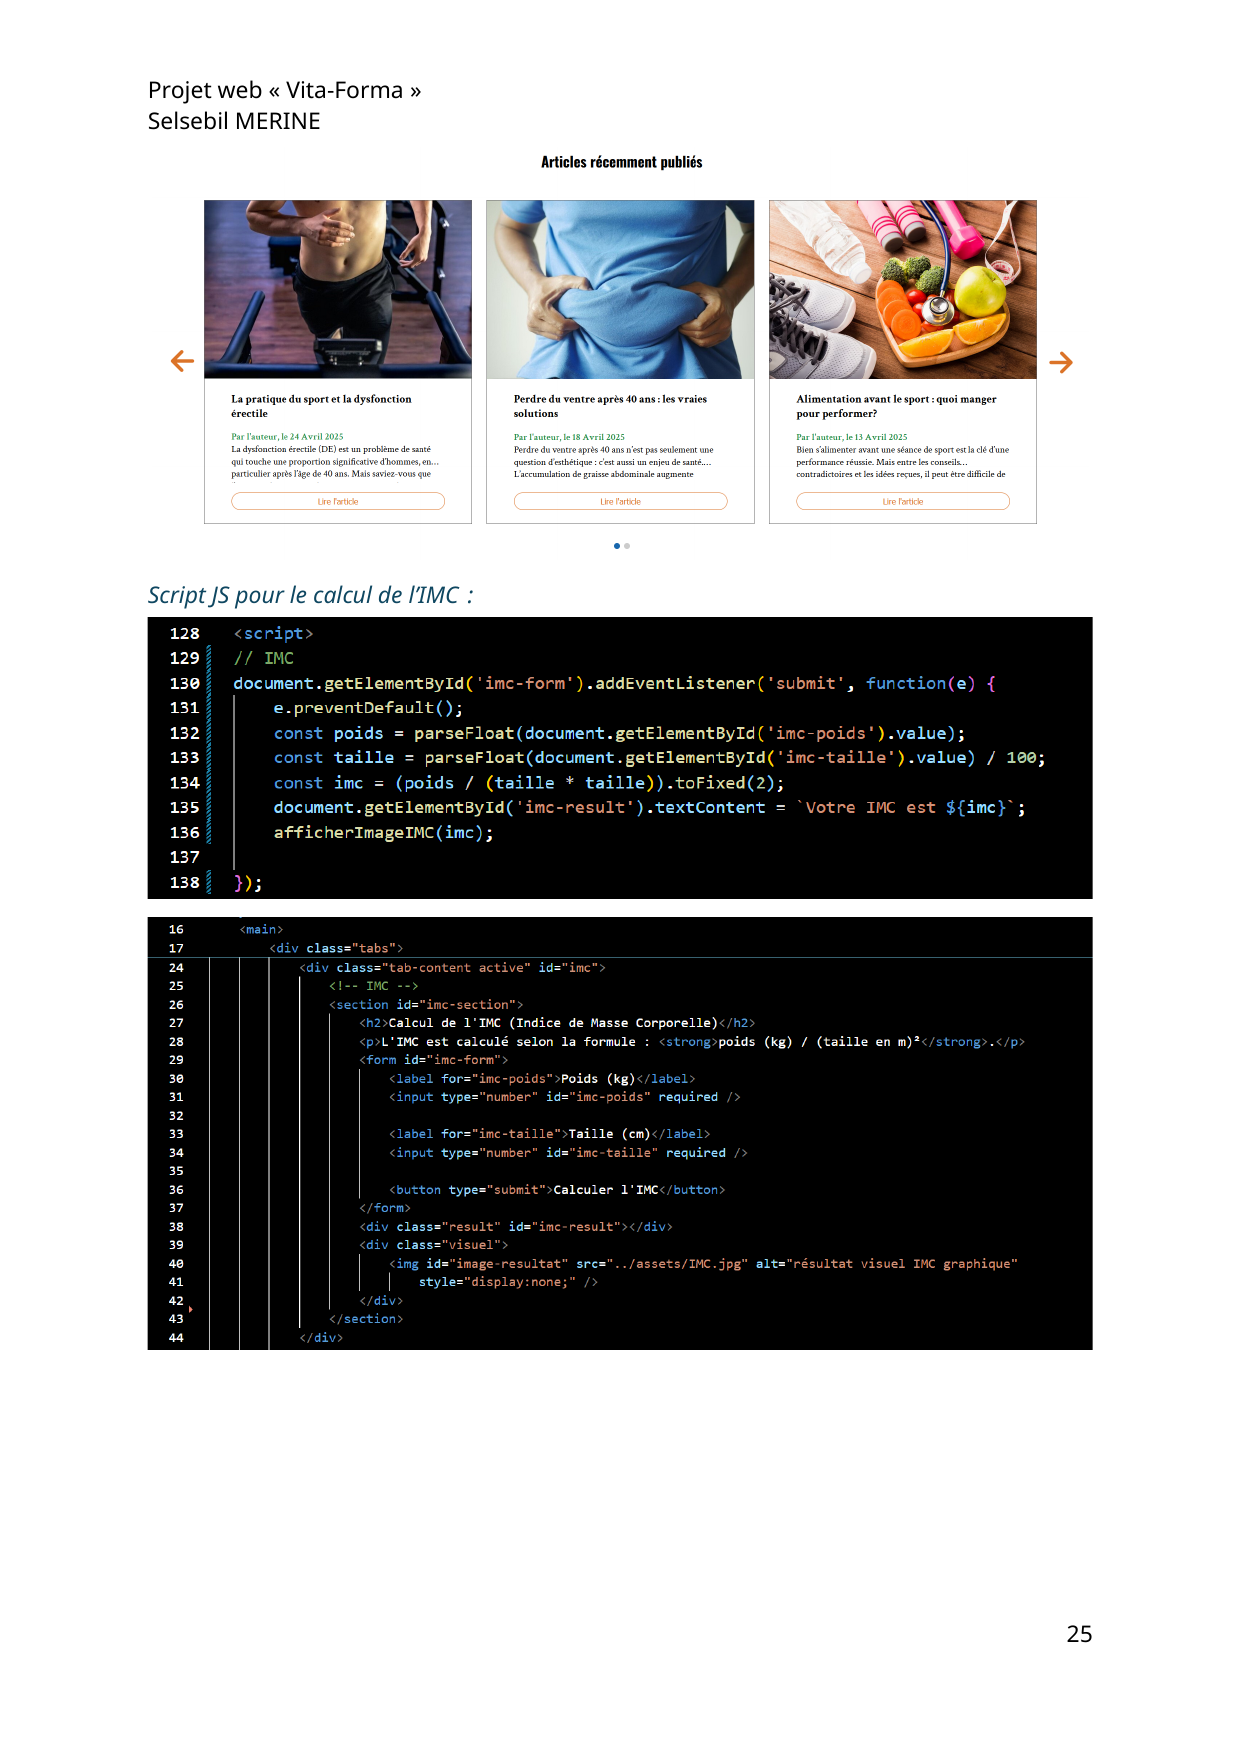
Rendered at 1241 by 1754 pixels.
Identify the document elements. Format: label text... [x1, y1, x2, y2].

picture [151, 147, 1089, 560]
picture [147, 617, 1093, 899]
subtitle Script JS pour le calcul de l’IMC : [148, 579, 1093, 610]
picture [147, 917, 1093, 1350]
